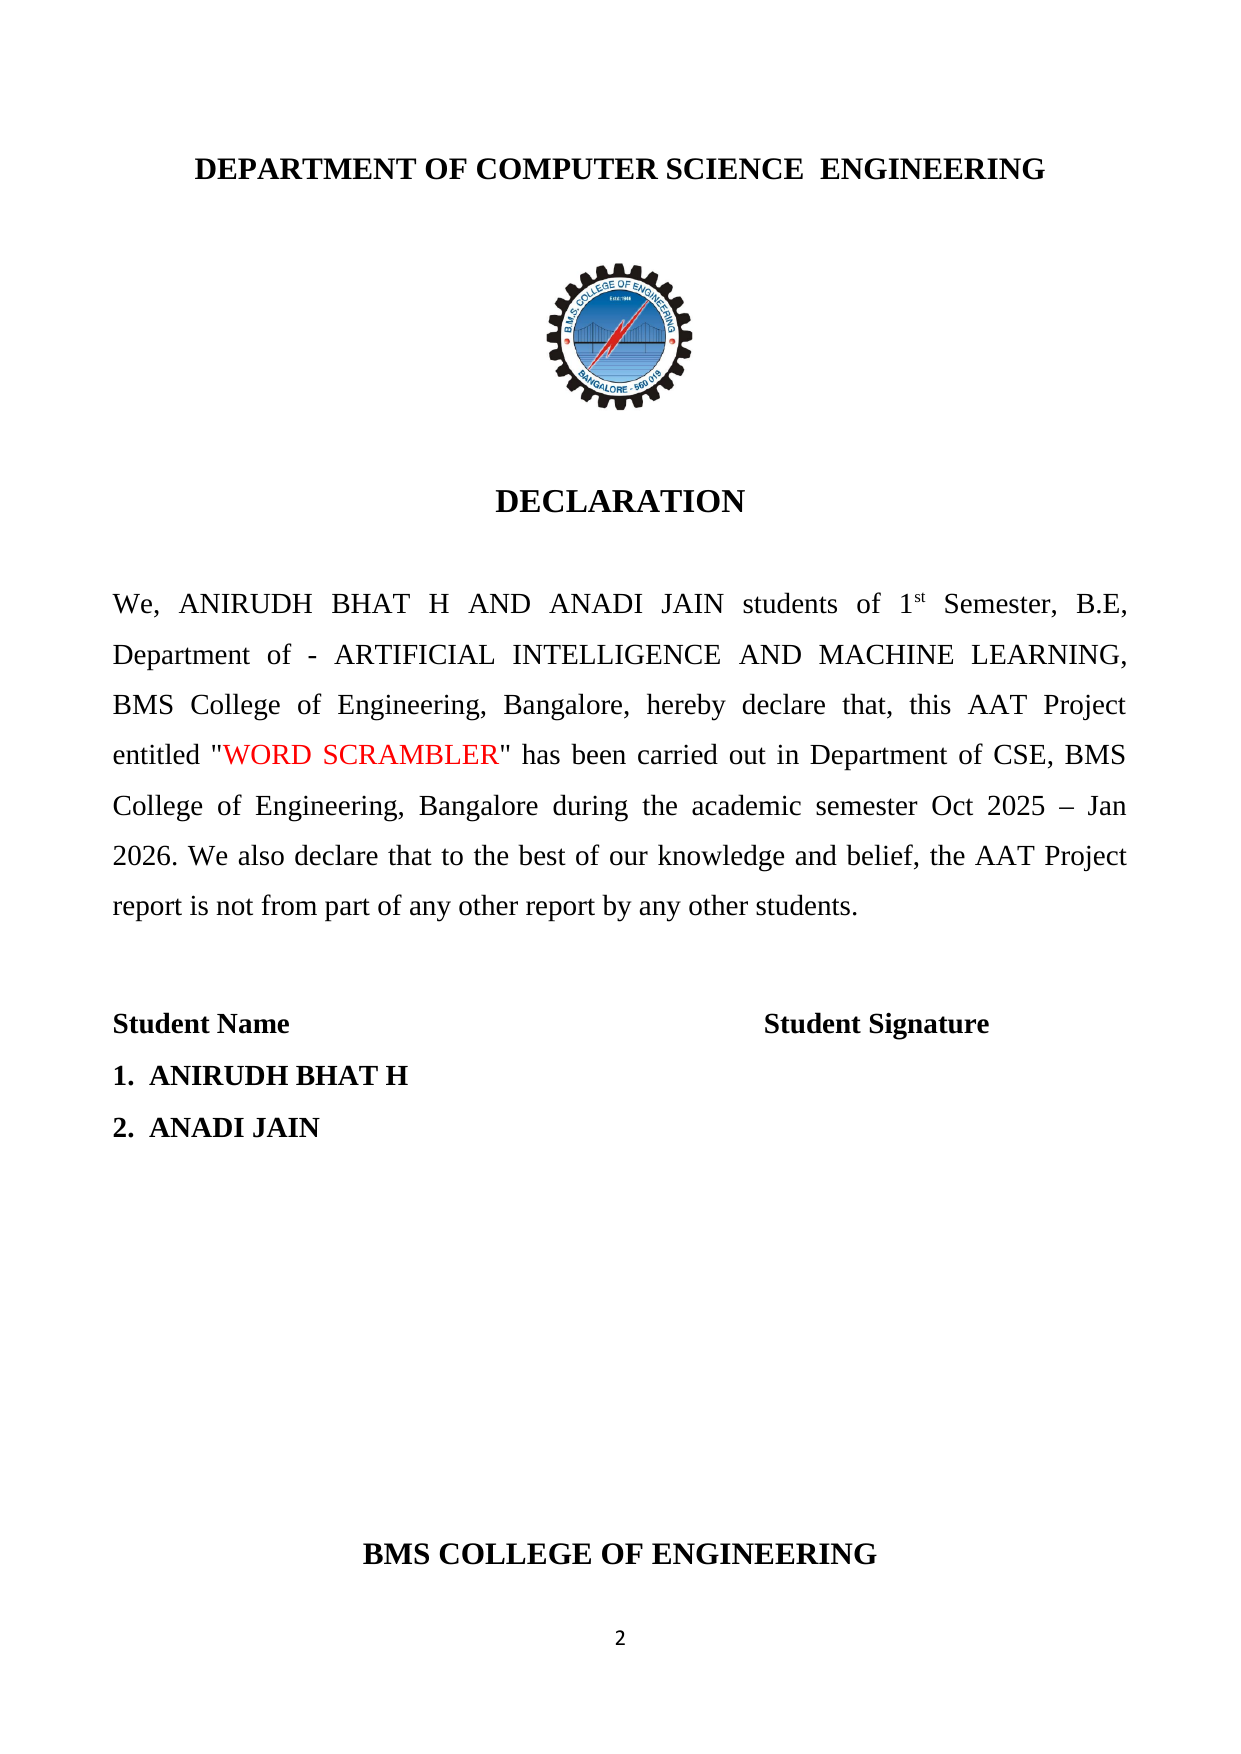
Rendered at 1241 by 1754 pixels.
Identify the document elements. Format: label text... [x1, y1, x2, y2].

text BMS COLLEGE OF ENGINEERING [112, 1535, 1128, 1571]
text Student Name Student Signature [112, 1006, 1128, 1039]
text 2. ANADI JAIN [112, 1110, 1128, 1144]
text DEPARTMENT OF COMPUTER SCIENCE ENGINEERING [112, 150, 1128, 186]
text DECLARATION [112, 481, 1128, 519]
picture [538, 258, 703, 415]
text 1. ANIRUDH BHAT H [112, 1058, 1128, 1091]
text We, ANIRUDH BHAT H AND ANADI JAIN students of 1st Semester, B.E, Department of - ARTIFICIAL INTELLIGENCE AND MACHINE LEARNING, BMS College of Engineering, Bangalore, hereby declare that, this AAT Project entitled "WORD SCRAMBLER" has been carried out in Department of CSE, BMS College of Engineering, Bangalore during the academic semester Oct 2025 – Jan 2026. We also declare that to the best of our knowledge and belief, the AAT Project report is not from part of any other report by any other students. [112, 587, 1128, 922]
